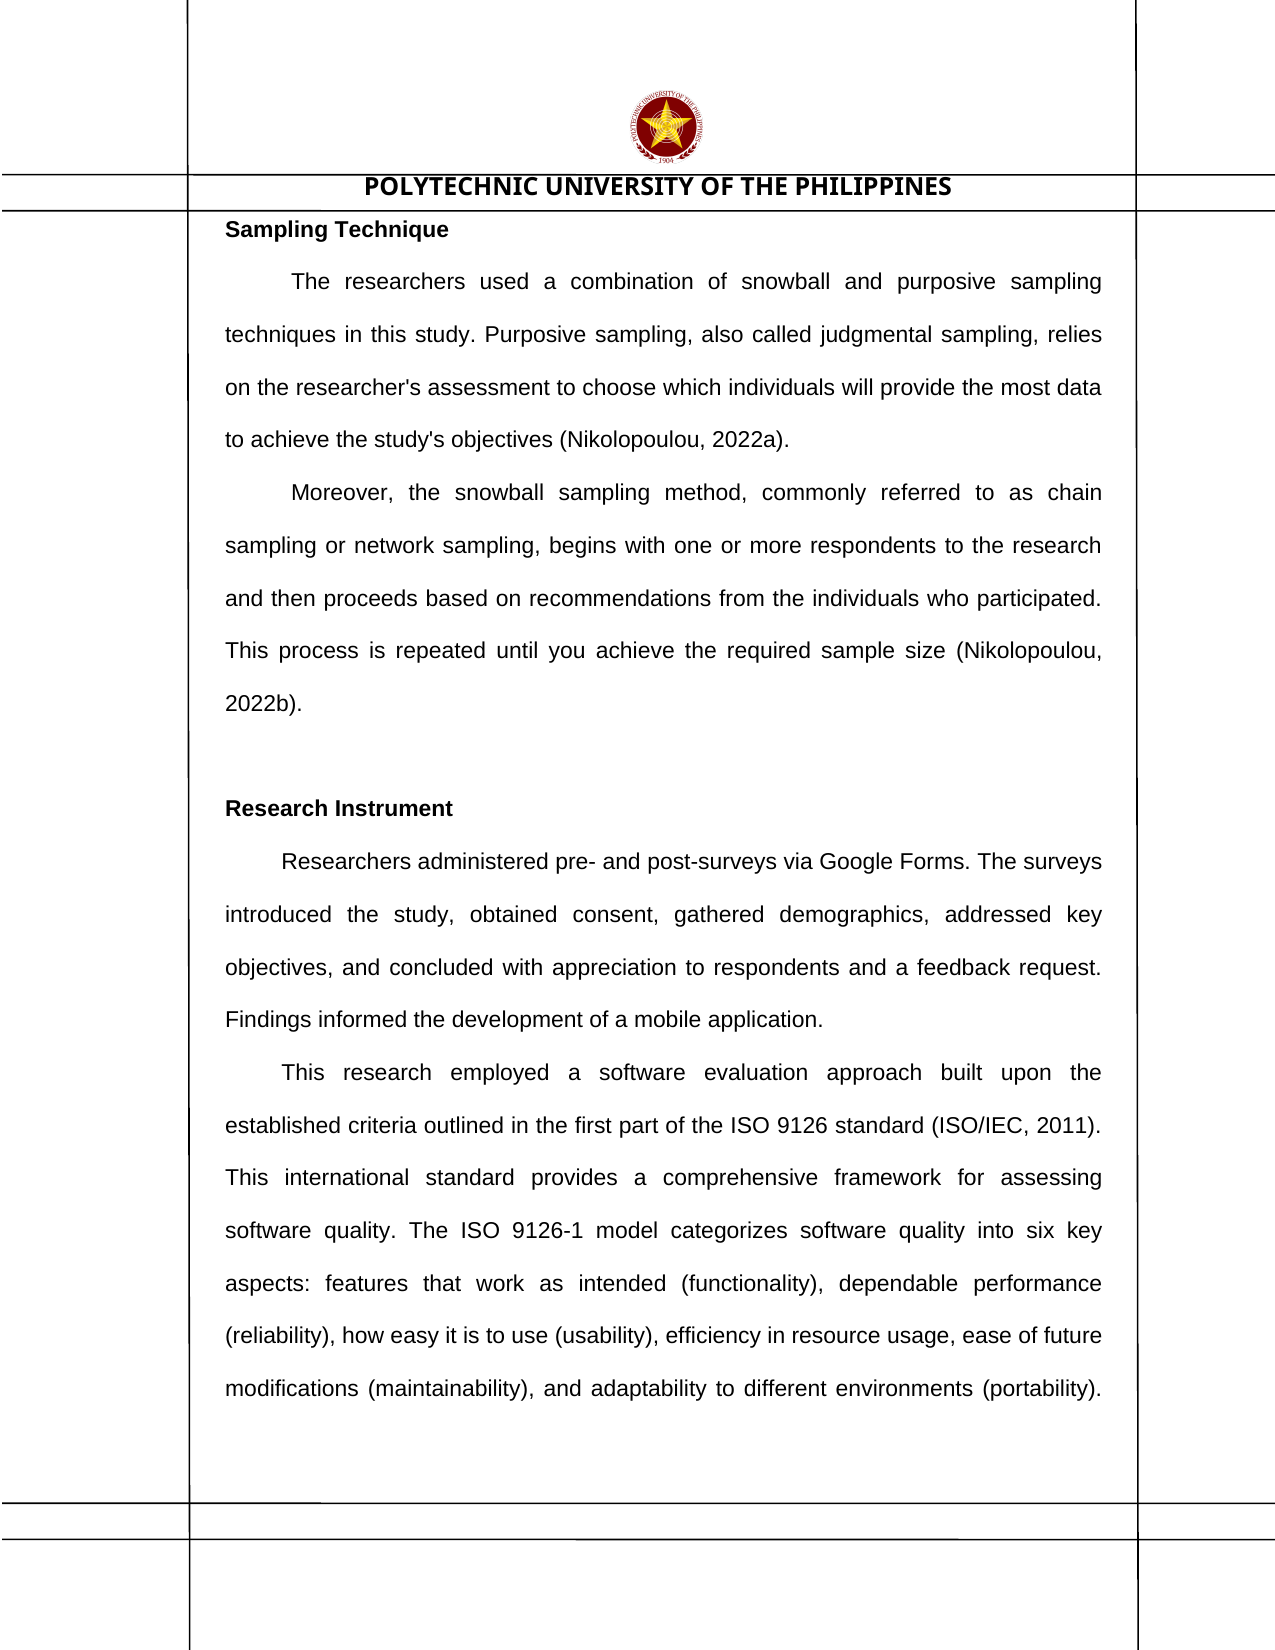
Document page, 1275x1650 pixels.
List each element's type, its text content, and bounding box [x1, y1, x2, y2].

picture [629, 90, 703, 164]
text The researchers used a combination of snowball and purposive sampling techniques in this study. Purposive sampling, also called judgmental sampling, relies on the researcher's assessment to choose which individuals will provide the most data to achieve the study's objectives (Nikolopoulou, 2022a). [225, 268, 1103, 453]
text Sampling Technique [225, 216, 1103, 242]
text Researchers administered pre- and post-surveys via Google Forms. The surveys introduced the study, obtained consent, gathered demographics, addressed key objectives, and concluded with appreciation to respondents and a feedback request. Findings informed the development of a mobile application. [225, 848, 1103, 1033]
subtitle Research Instrument [187, 795, 1103, 822]
text Moreover, the snowball sampling method, commonly referred to as chain sampling or network sampling, begins with one or more respondents to the research and then proceeds based on recommendations from the individuals who participated. This process is repeated until you achieve the required sample size (Nikolopoulou, 2022b). [225, 479, 1103, 716]
